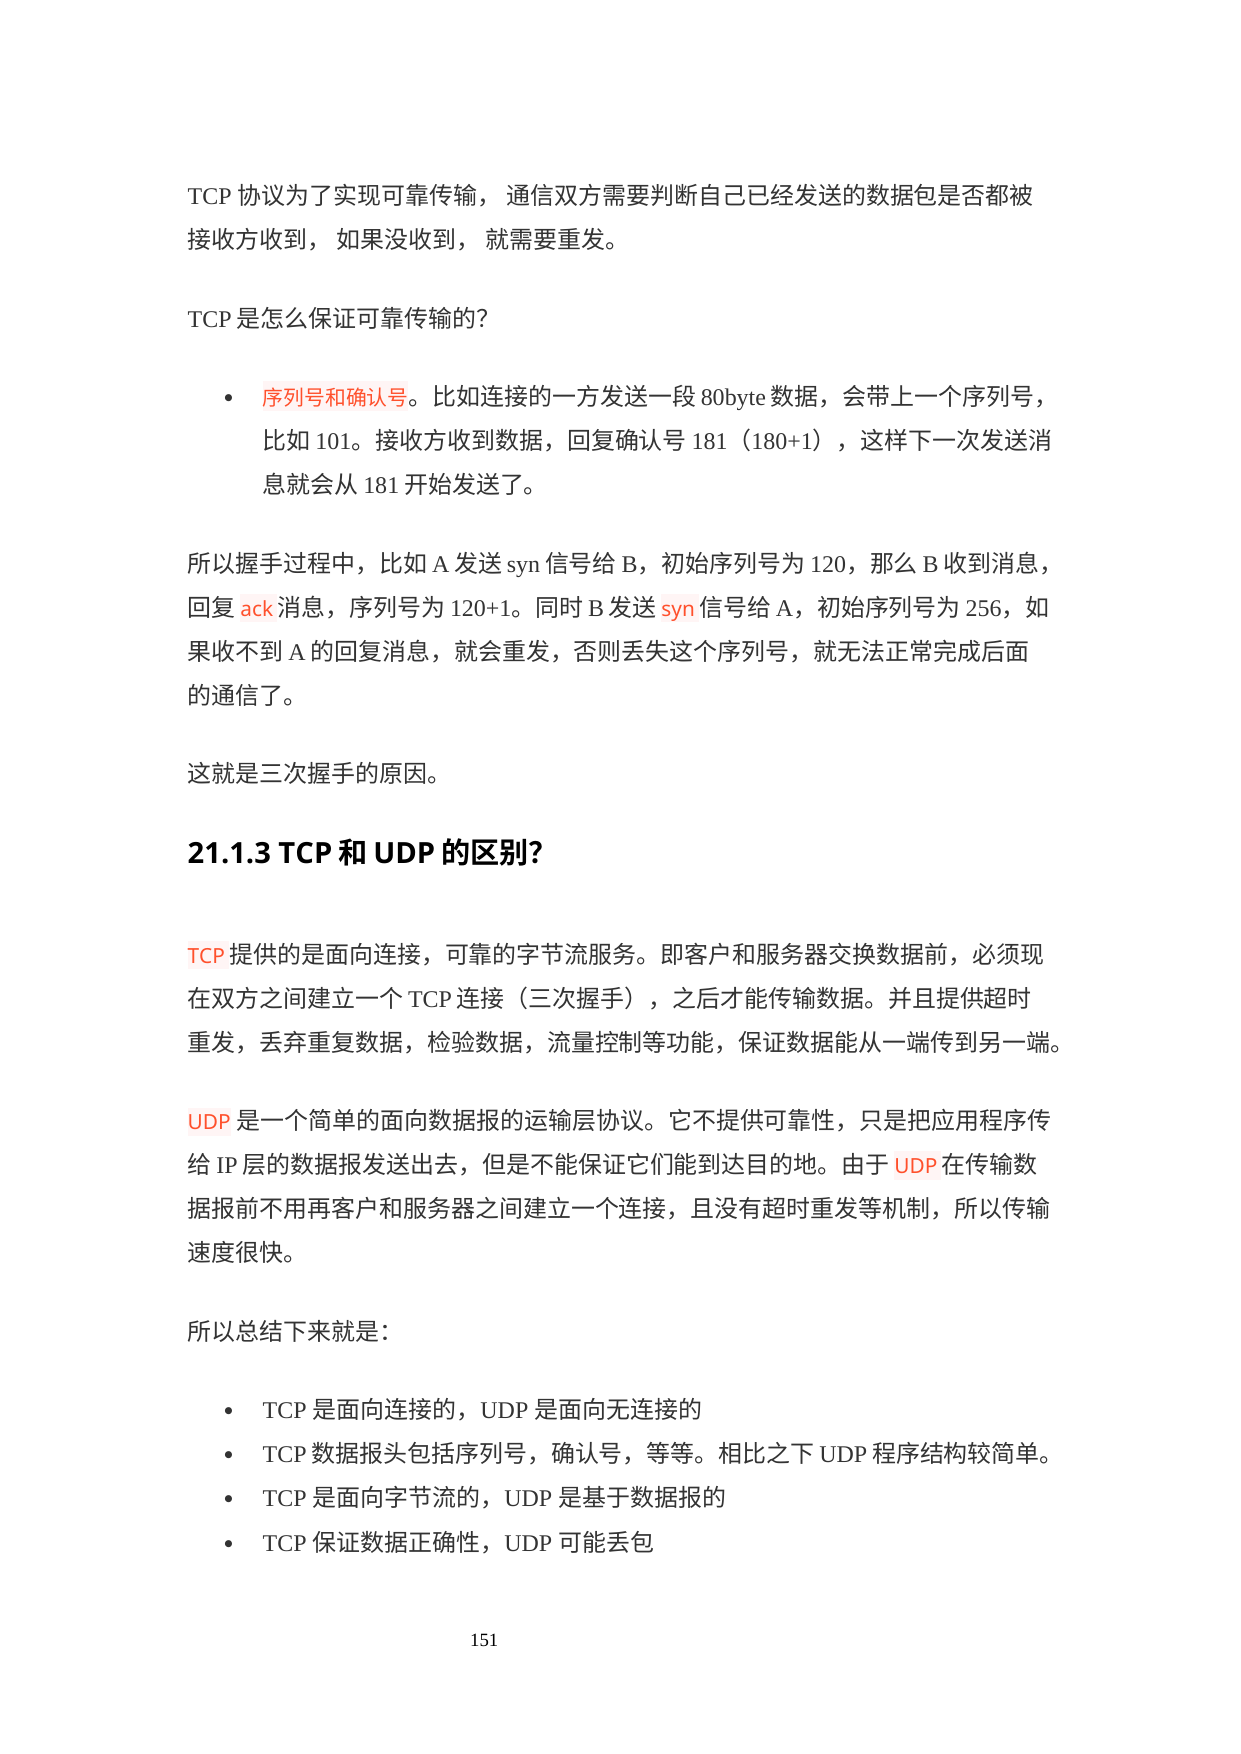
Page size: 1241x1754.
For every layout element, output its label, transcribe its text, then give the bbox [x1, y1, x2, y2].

text TCP提供的是面向连接，可靠的字节流服务。即客户和服务器交换数据前，必须现在双方之间建立一个TCP连接（三次握手），之后才能传输数据。并且提供超时重发，丢弃重复数据，检验数据，流量控制等功能，保证数据能从一端传到另一端。 [187, 931, 1053, 1063]
text TCP是怎么保证可靠传输的？ [187, 294, 1053, 338]
list TCP 是面向字节流的，UDP 是基于数据报的 [225, 1474, 1053, 1518]
text 这就是三次握手的原因。 [187, 750, 1053, 794]
list TCP 保证数据正确性，UDP 可能丢包 [225, 1518, 1053, 1562]
list TCP 是面向连接的，UDP 是面向无连接的 [225, 1386, 1053, 1430]
text 所以总结下来就是： [187, 1308, 1053, 1352]
text UDP 是一个简单的面向数据报的运输层协议。它不提供可靠性，只是把应用程序传给IP层的数据报发送出去，但是不能保证它们能到达目的地。由于UDP在传输数据报前不用再客户和服务器之间建立一个连接，且没有超时重发等机制，所以传输速度很快。 [187, 1097, 1053, 1273]
text TCP 协议为了实现可靠传输， 通信双方需要判断自己已经发送的数据包是否都被接收方收到， 如果没收到， 就需要重发。 [187, 172, 1053, 260]
subtitle 21.1.3 TCP和UDP的区别？ [187, 828, 1053, 873]
list 序列号和确认号。比如连接的一方发送一段80byte数据，会带上一个序列号，比如101。接收方收到数据，回复确认号181（180+1），这样下一次发送消息就会从181开始发送了。 [225, 373, 1053, 505]
text 所以握手过程中，比如A发送syn信号给B，初始序列号为120，那么B收到消息，回复ack消息，序列号为120+1。同时B发送syn信号给A，初始序列号为256，如果收不到A的回复消息，就会重发，否则丢失这个序列号，就无法正常完成后面的通信了。 [187, 539, 1053, 716]
list TCP数据报头包括序列号，确认号，等等。相比之下UDP程序结构较简单。 [225, 1430, 1053, 1474]
